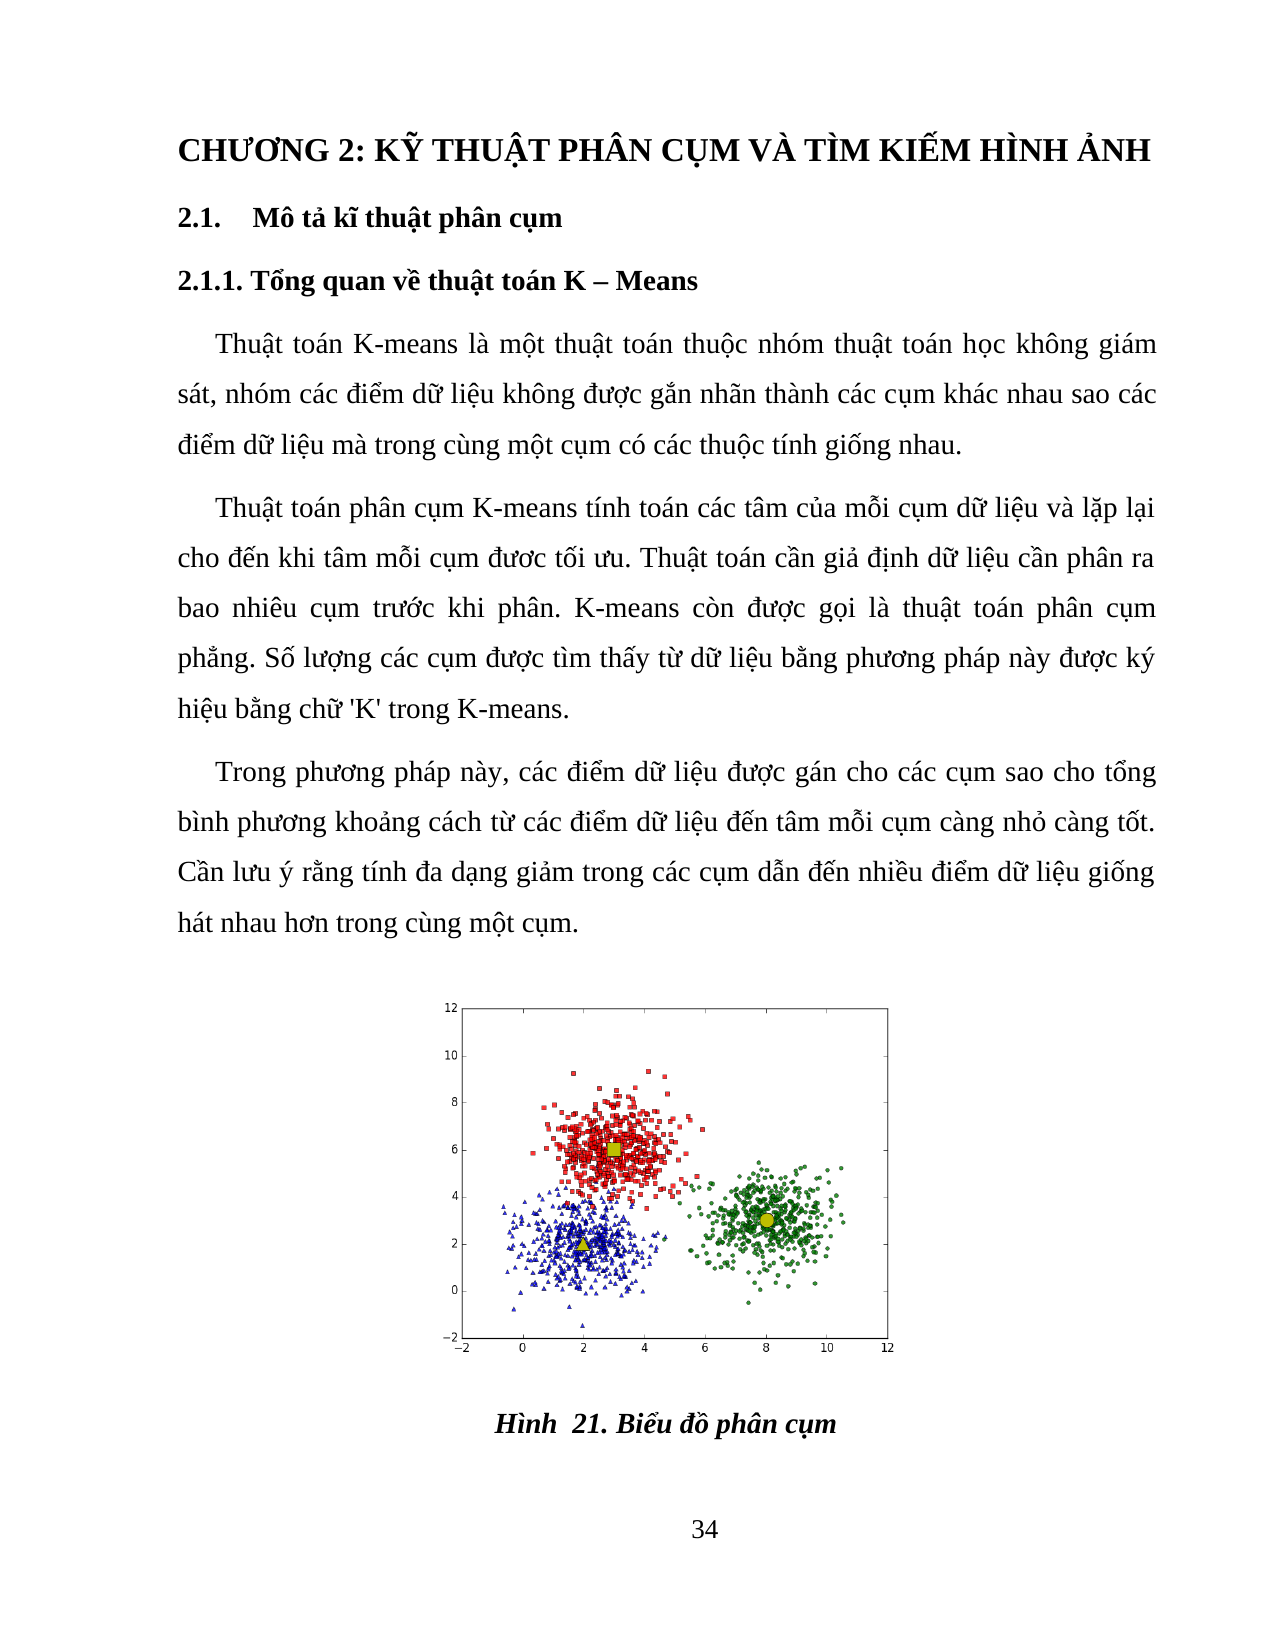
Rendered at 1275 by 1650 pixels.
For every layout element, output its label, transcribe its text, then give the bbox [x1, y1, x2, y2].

picture [393, 967, 942, 1379]
text Thuật toán K-means là một thuật toán thuộc nhóm thuật toán học không giám sát, nhóm các điểm dữ liệu không được gắn nhãn thành các cụm khác nhau sao các điểm dữ liệu mà trong cùng một cụm có các thuộc tính giống nhau. [177, 326, 1157, 460]
subtitle 2.1.1. Tổng quan về thuật toán K – Means [177, 263, 1157, 297]
list Mô tả kĩ thuật phân cụm [177, 201, 1157, 234]
text Hình 21. Biểu đồ phân cụm [177, 1406, 1157, 1440]
text Thuật toán phân cụm K-means tính toán các tâm của mỗi cụm dữ liệu và lặp lại cho đến khi tâm mỗi cụm đươc tối ưu. Thuật toán cần giả định dữ liệu cần phân ra bao nhiêu cụm trước khi phân. K-means còn được gọi là thuật toán phân cụm phẳng. Số lượng các cụm được tìm thấy từ dữ liệu bằng phương pháp này được ký hiệu bằng chữ 'K' trong K-means. [177, 490, 1157, 724]
text Trong phương pháp này, các điểm dữ liệu được gán cho các cụm sao cho tổng bình phương khoảng cách từ các điểm dữ liệu đến tâm mỗi cụm càng nhỏ càng tốt. Cần lưu ý rằng tính đa dạng giảm trong các cụm dẫn đến nhiều điểm dữ liệu giống hát nhau hơn trong cùng một cụm. [177, 754, 1157, 938]
subtitle CHƯƠNG 2: KỸ THUẬT PHÂN CỤM VÀ TÌM KIẾM HÌNH ẢNH [177, 131, 1157, 169]
